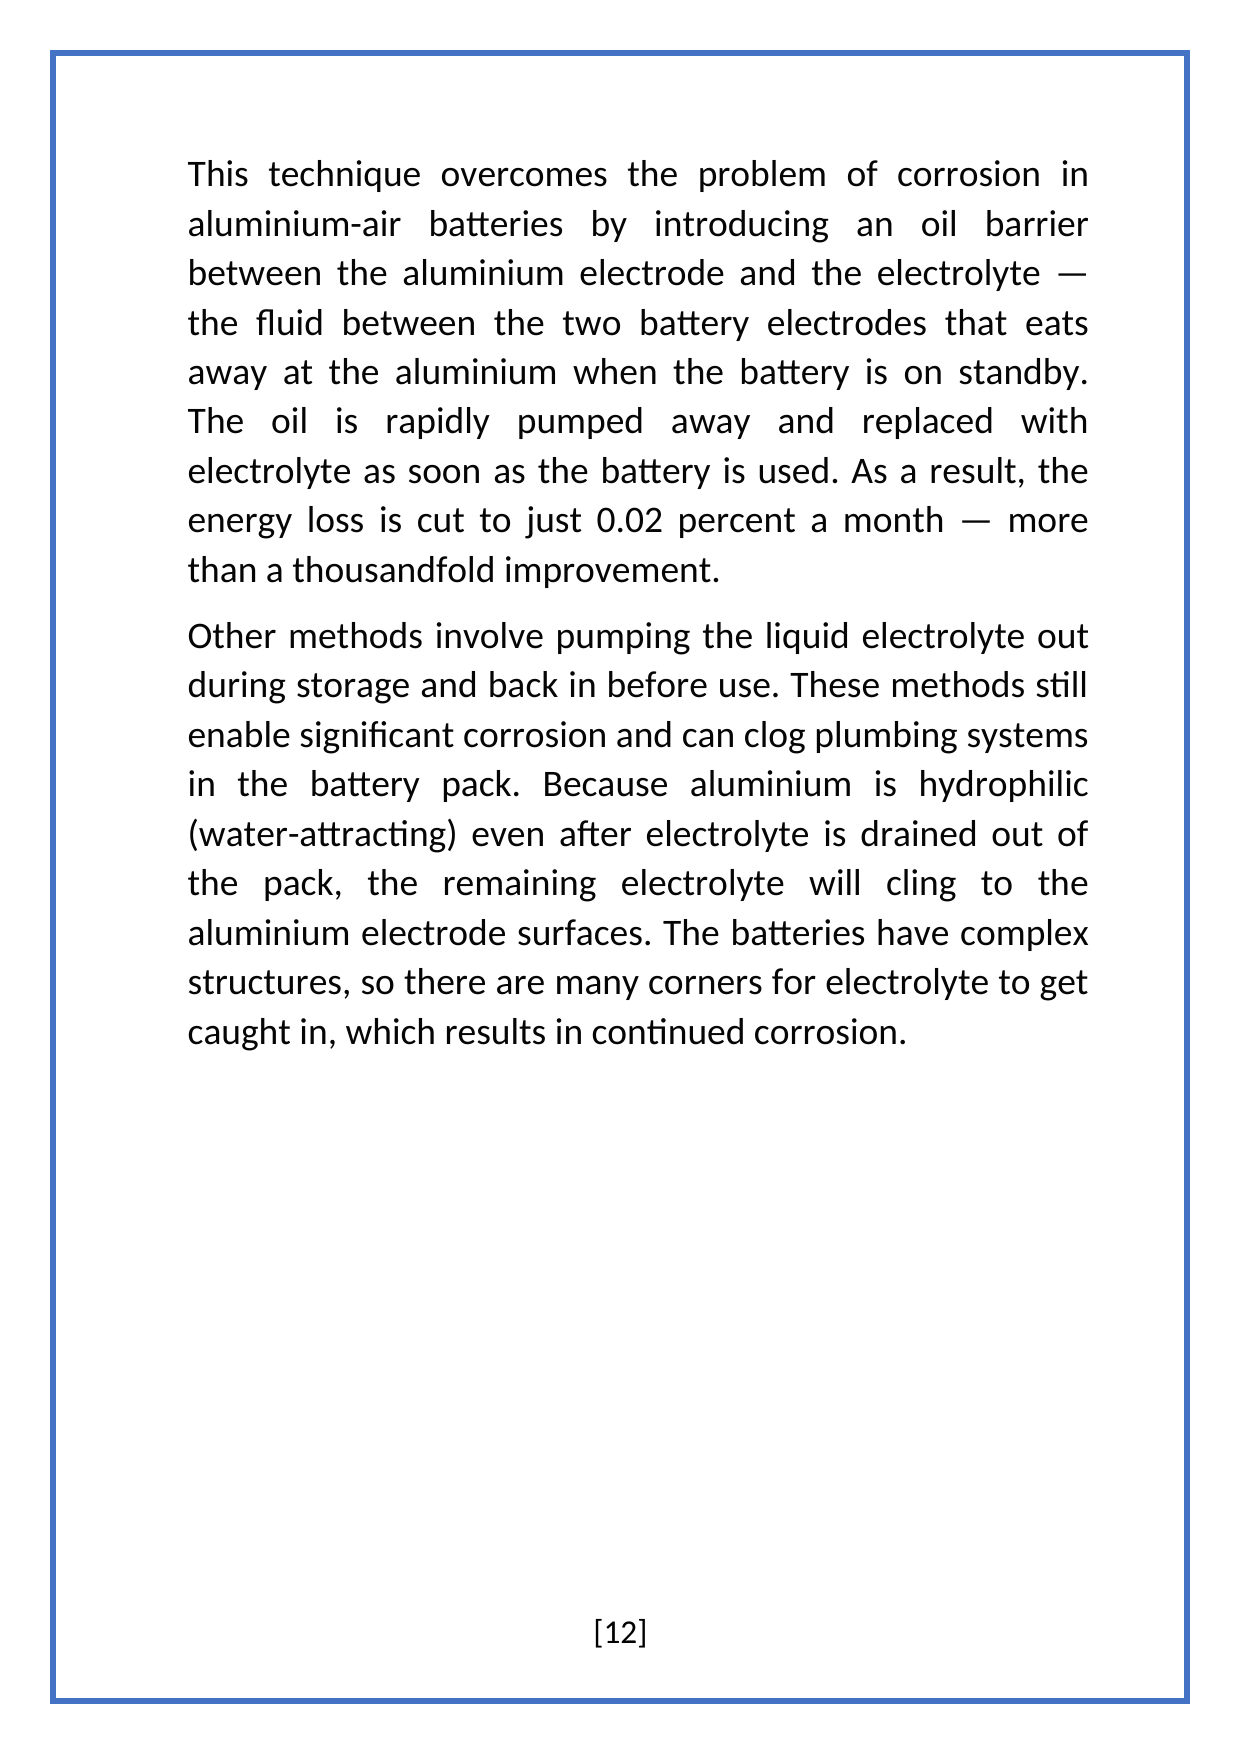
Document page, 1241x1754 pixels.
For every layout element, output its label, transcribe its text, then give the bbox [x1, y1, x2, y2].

text This technique overcomes the problem of corrosion in aluminium-air batteries by introducing an oil barrier between the aluminium electrode and the electrolyte — the fluid between the two battery electrodes that eats away at the aluminium when the battery is on standby. The oil is rapidly pumped away and replaced with electrolyte as soon as the battery is used. As a result, the energy loss is cut to just 0.02 percent a month — more than a thousandfold improvement. [187, 150, 1090, 592]
text Other methods involve pumping the liquid electrolyte out during storage and back in before use. These methods still enable significant corrosion and can clog plumbing systems in the battery pack. Because aluminium is hydrophilic (water-attracting) even after electrolyte is drained out of the pack, the remaining electrolyte will cling to the aluminium electrode surfaces. The batteries have complex structures, so there are many corners for electrolyte to get caught in, which results in continued corrosion. [187, 612, 1090, 1054]
